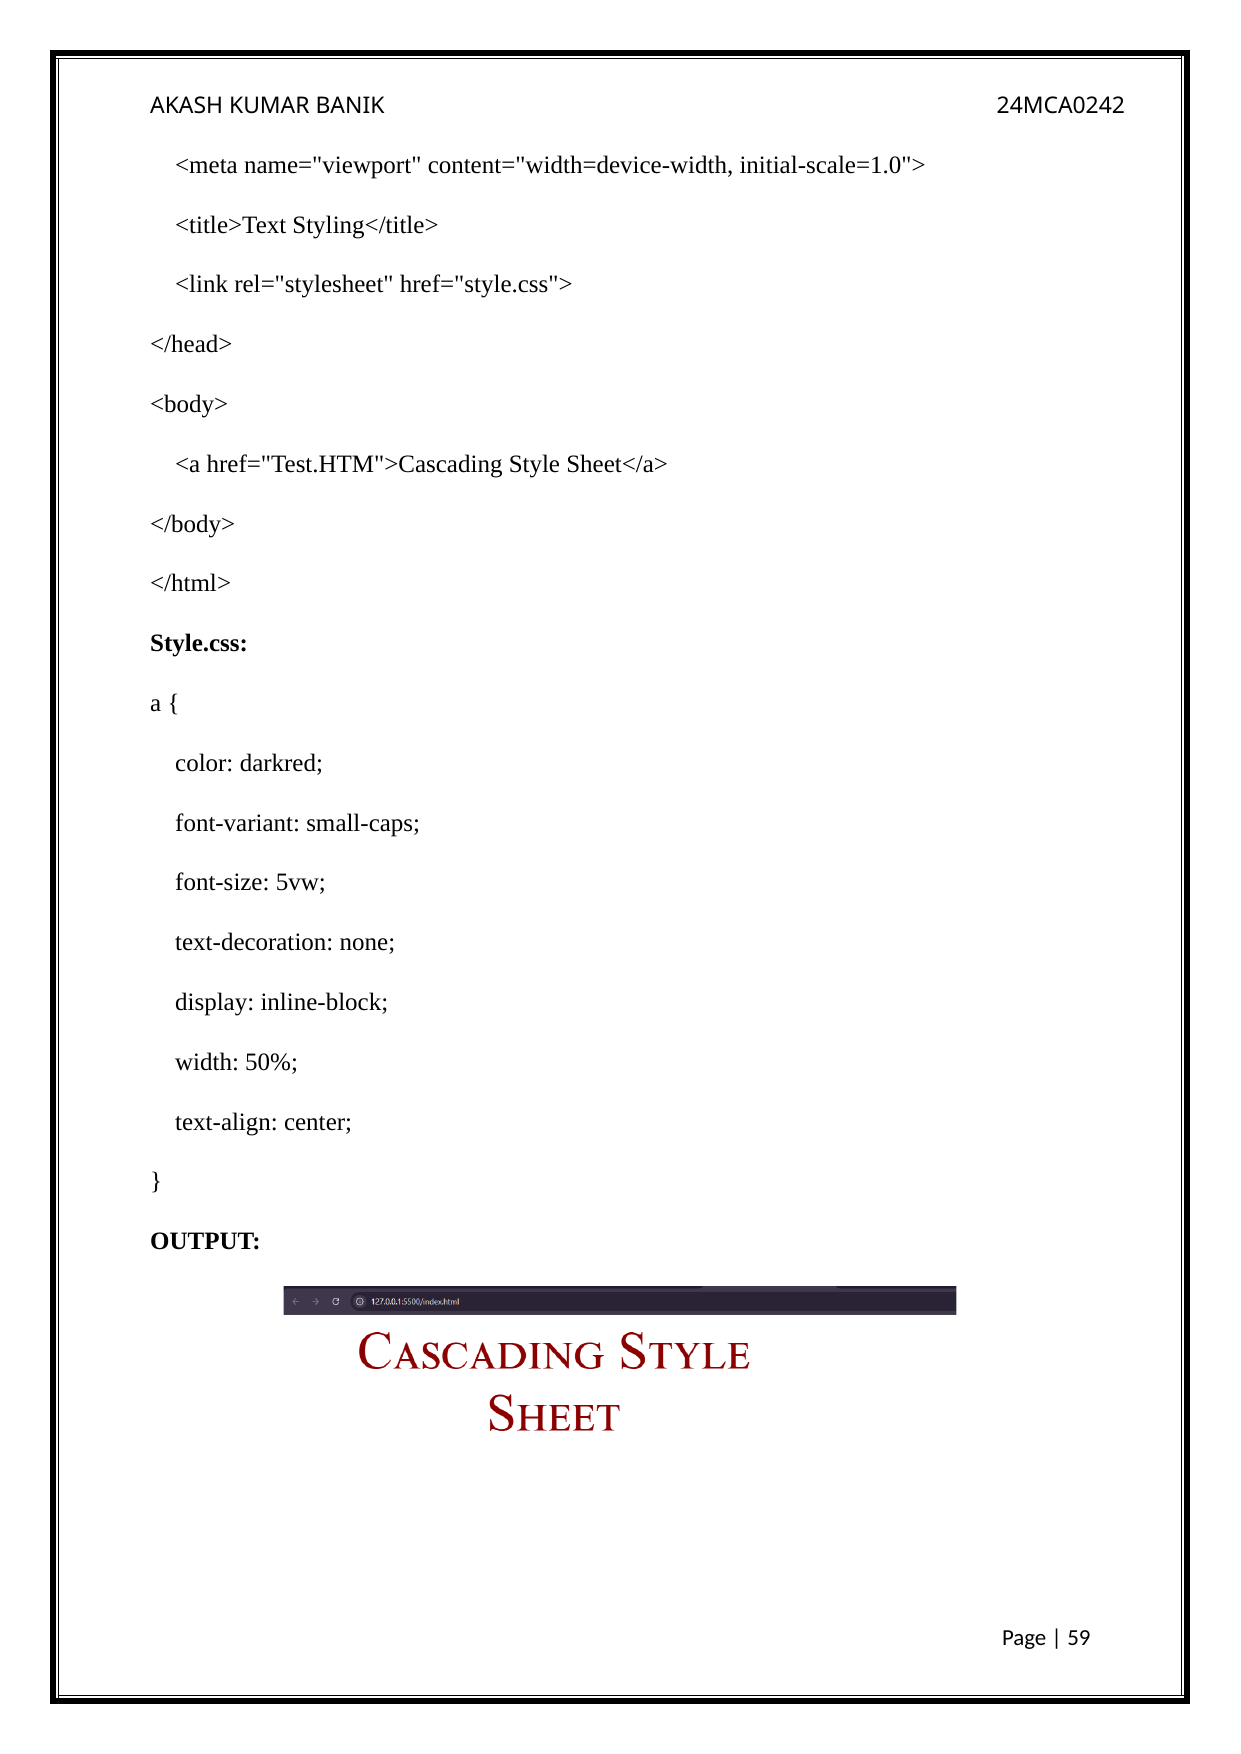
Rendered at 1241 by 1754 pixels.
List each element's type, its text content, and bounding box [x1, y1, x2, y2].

text <link rel="stylesheet" href="style.css"> [150, 269, 1090, 298]
text text-decoration: none; [150, 927, 1090, 956]
text font-size: 5vw; [150, 867, 1090, 896]
text font-variant: small-caps; [150, 808, 1090, 836]
picture [283, 1286, 957, 1583]
text color: darkred; [150, 748, 1090, 777]
text <body> [150, 389, 1090, 418]
text a { [150, 688, 1090, 717]
text OUTPUT: [150, 1226, 1090, 1255]
text </html> [150, 568, 1090, 597]
text </body> [150, 509, 1090, 537]
text </head> [150, 329, 1090, 358]
text text-align: center; [150, 1107, 1090, 1135]
text <title>Text Styling</title> [150, 210, 1090, 238]
text display: inline-block; [150, 987, 1090, 1016]
text <a href="Test.HTM">Cascading Style Sheet</a> [150, 449, 1090, 478]
text Style.css: [150, 628, 1090, 657]
text width: 50%; [150, 1047, 1090, 1076]
text } [150, 1166, 1090, 1195]
text <meta name="viewport" content="width=device-width, initial-scale=1.0"> [150, 150, 1090, 179]
